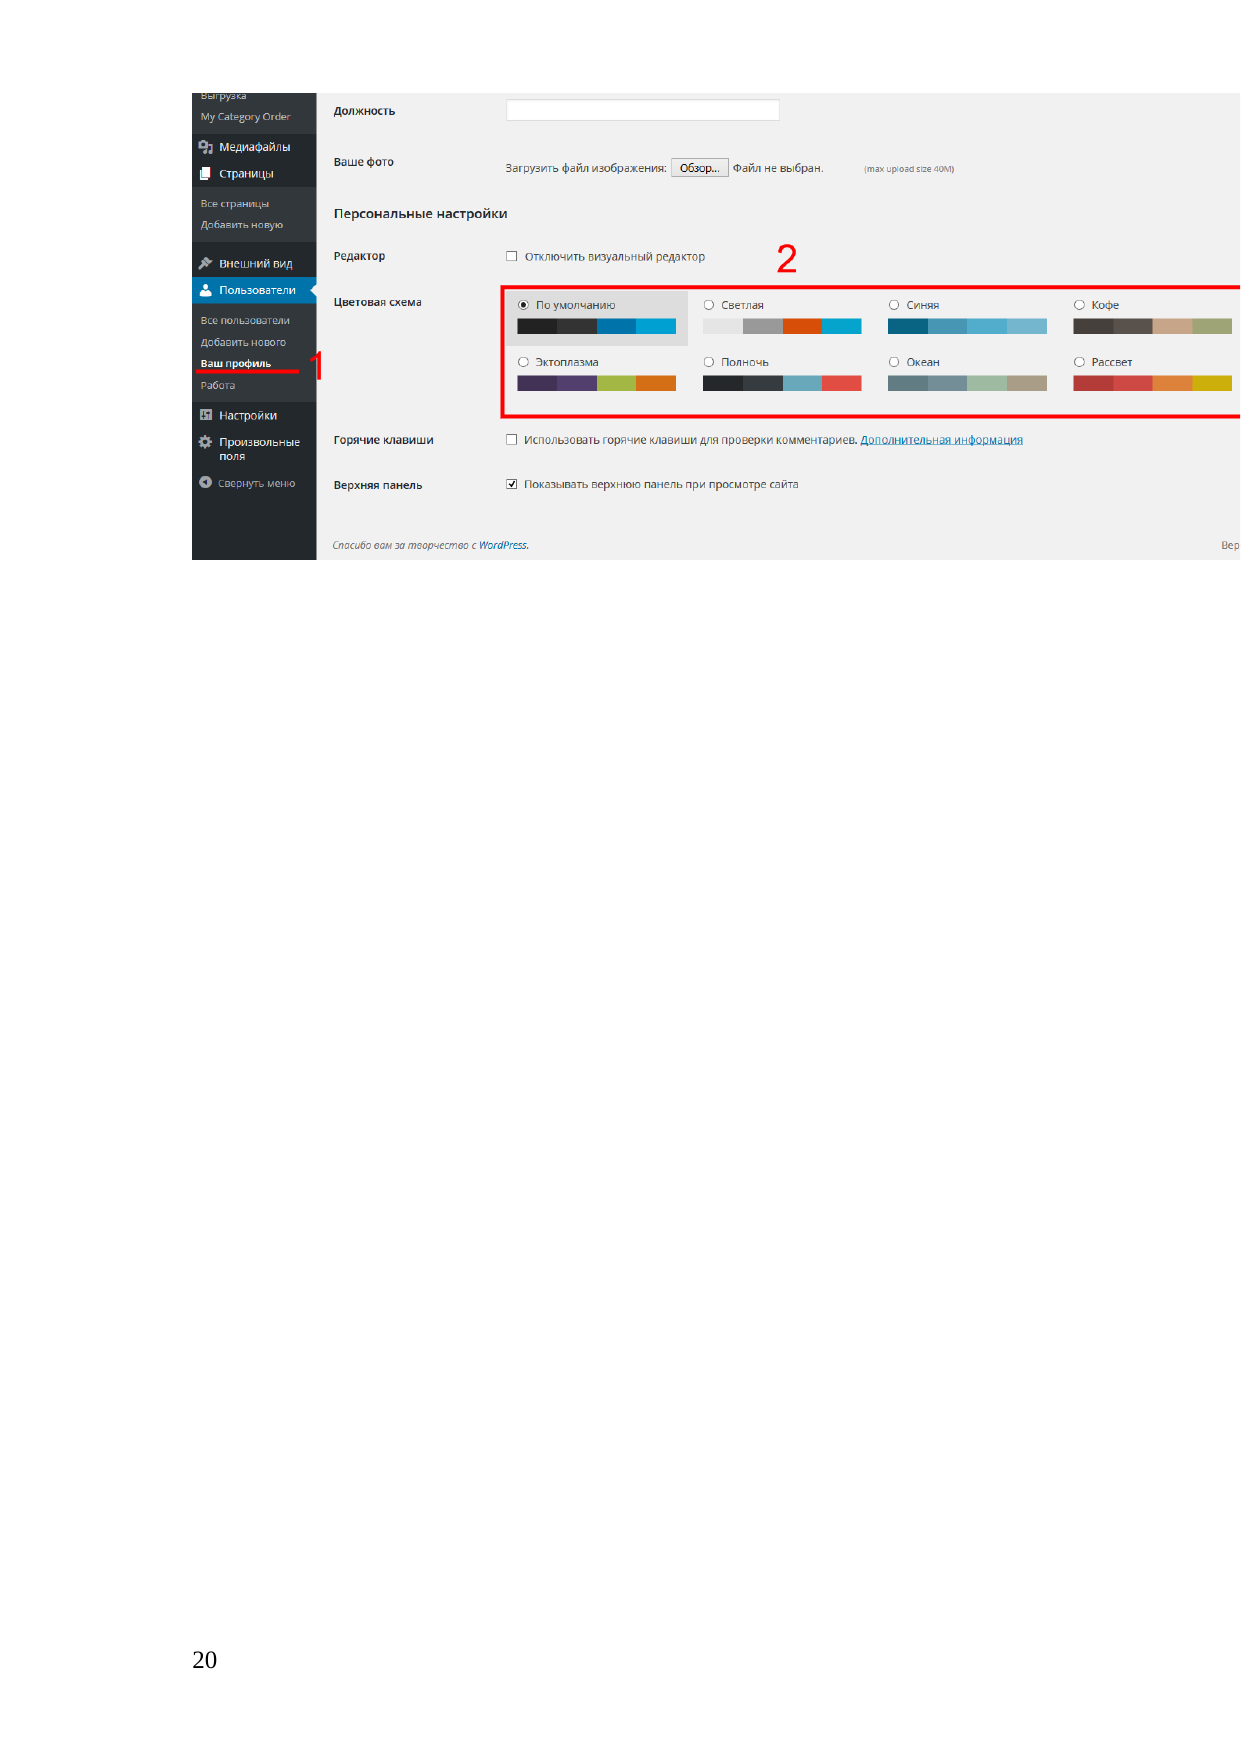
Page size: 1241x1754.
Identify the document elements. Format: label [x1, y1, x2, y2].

picture [201, 291, 211, 296]
picture [192, 93, 1241, 560]
